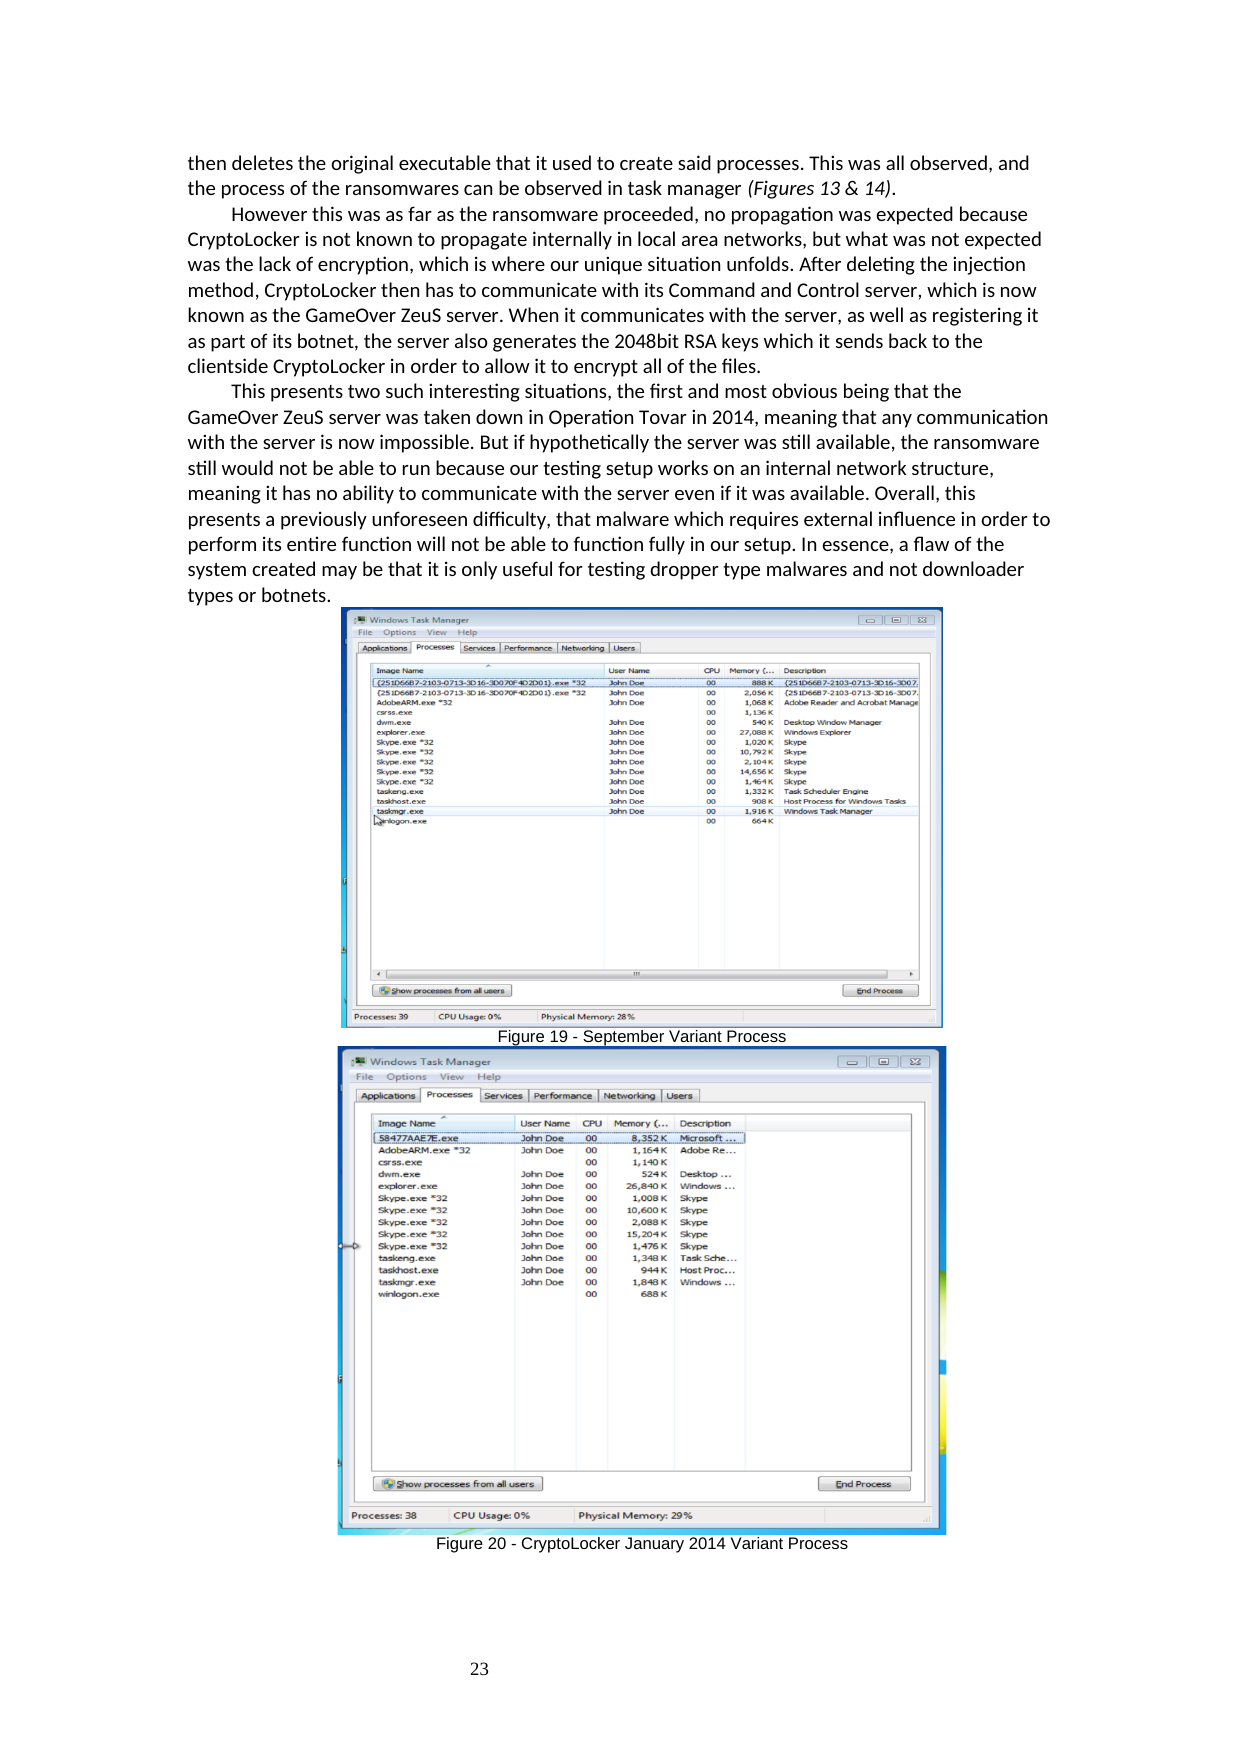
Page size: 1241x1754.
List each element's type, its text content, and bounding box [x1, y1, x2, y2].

text This presents two such interesting situations, the first and most obvious being that the GameOver ZeuS server was taken down in Operation Tovar in 2014, meaning that any communication with the server is now impossible. But if hypothetically the server was still available, the ransomware still would not be able to run because our testing setup works on an internal network structure, meaning it has no ability to communicate with the server even if it was available. Overall, this presents a previously unforeseen difficulty, that malware which requires external influence in order to perform its entire function will not be able to function fully in our setup. In essence, a flaw of the system created may be that it is only useful for testing dropper type malwares and not downloader types or botnets. [187, 379, 1053, 607]
picture [337, 1046, 947, 1535]
text However this was as far as the ransomware proceeded, no propagation was expected because CryptoLocker is not known to propagate internally in local area networks, but what was not expected was the lack of encryption, which is where our unique situation unfolds. After deleting the injection method, CryptoLocker then has to communicate with its Command and Control server, which is now known as the GameOver ZeuS server. When it communicates with the server, as well as registering it as part of its botnet, the server also generates the 2048bit RSA keys which it sends back to the clientside CryptoLocker in order to allow it to encrypt all of the files. [187, 201, 1053, 379]
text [187, 150, 1053, 201]
picture [341, 607, 943, 1028]
text Figure 19 - September Variant Process [187, 1027, 1053, 1046]
text Figure 20 - CryptoLocker January 2014 Variant Process [187, 1534, 1053, 1553]
